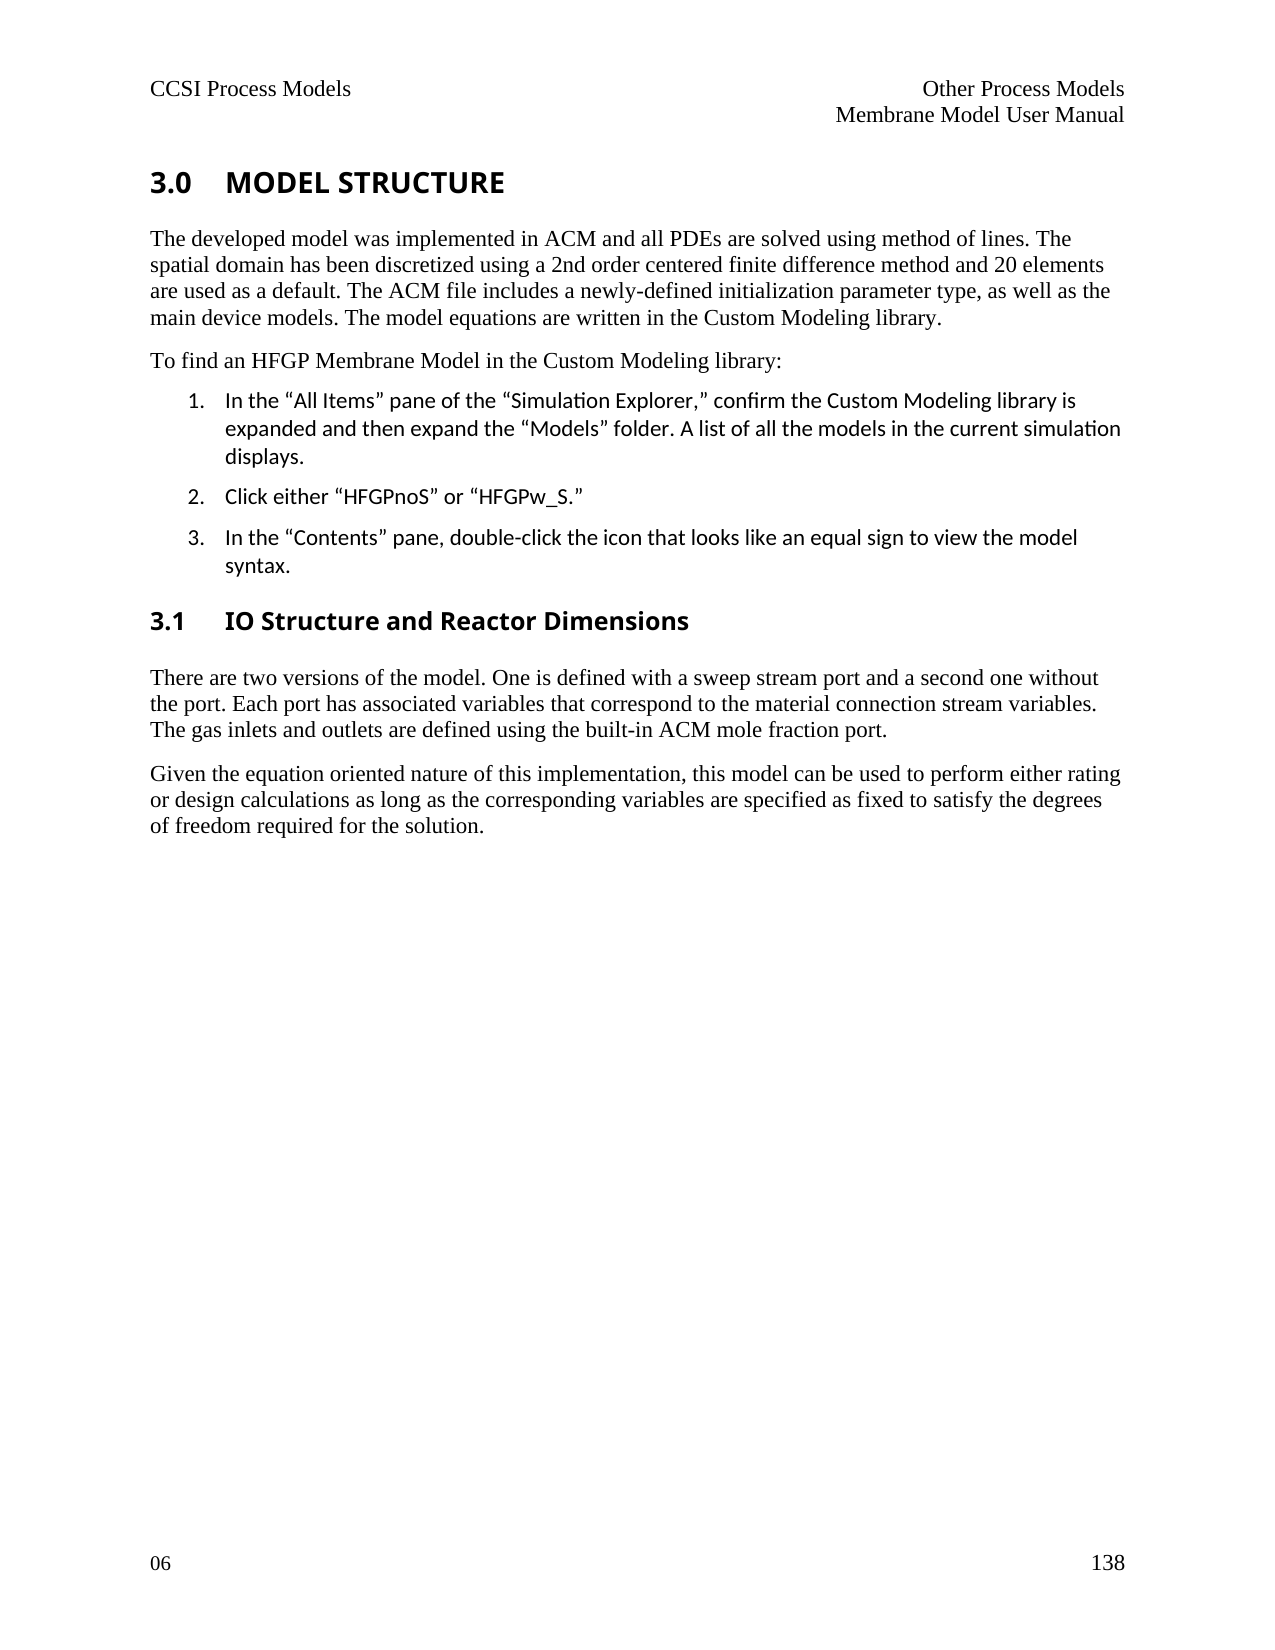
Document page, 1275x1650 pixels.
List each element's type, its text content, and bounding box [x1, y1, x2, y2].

list Click either “HFGPnoS” or “HFGPw_S.” [187, 482, 1125, 510]
text There are two versions of the model. One is defined with a sweep stream port and a second one without the port. Each port has associated variables that correspond to the material connection stream variables. The gas inlets and outlets are defined using the built-in ACM mole fraction port. [150, 664, 1125, 743]
text To find an HFGP Membrane Model in the Custom Modeling library: [150, 347, 1125, 373]
text The developed model was implemented in ACM and all PDEs are solved using method of lines. The spatial domain has been discretized using a 2nd order centered finite difference method and 20 elements are used as a default. The ACM file includes a newly-defined initialization parameter type, as well as the main device models. The model equations are written in the Custom Modeling library. [150, 225, 1125, 330]
subtitle Model Structure [150, 162, 1125, 202]
text Given the equation oriented nature of this implementation, this model can be used to perform either rating or design calculations as long as the corresponding variables are specified as fixed to satisfy the degrees of freedom required for the solution. [150, 759, 1125, 839]
list In the “All Items” pane of the “Simulation Explorer,” confirm the Custom Modeling library is expanded and then expand the “Models” folder. A list of all the models in the current simulation displays. [187, 386, 1125, 470]
subtitle IO Structure and Reactor Dimensions [150, 604, 1125, 638]
list In the “Contents” pane, double-click the icon that looks like an equal sign to view the model syntax. [187, 523, 1125, 579]
